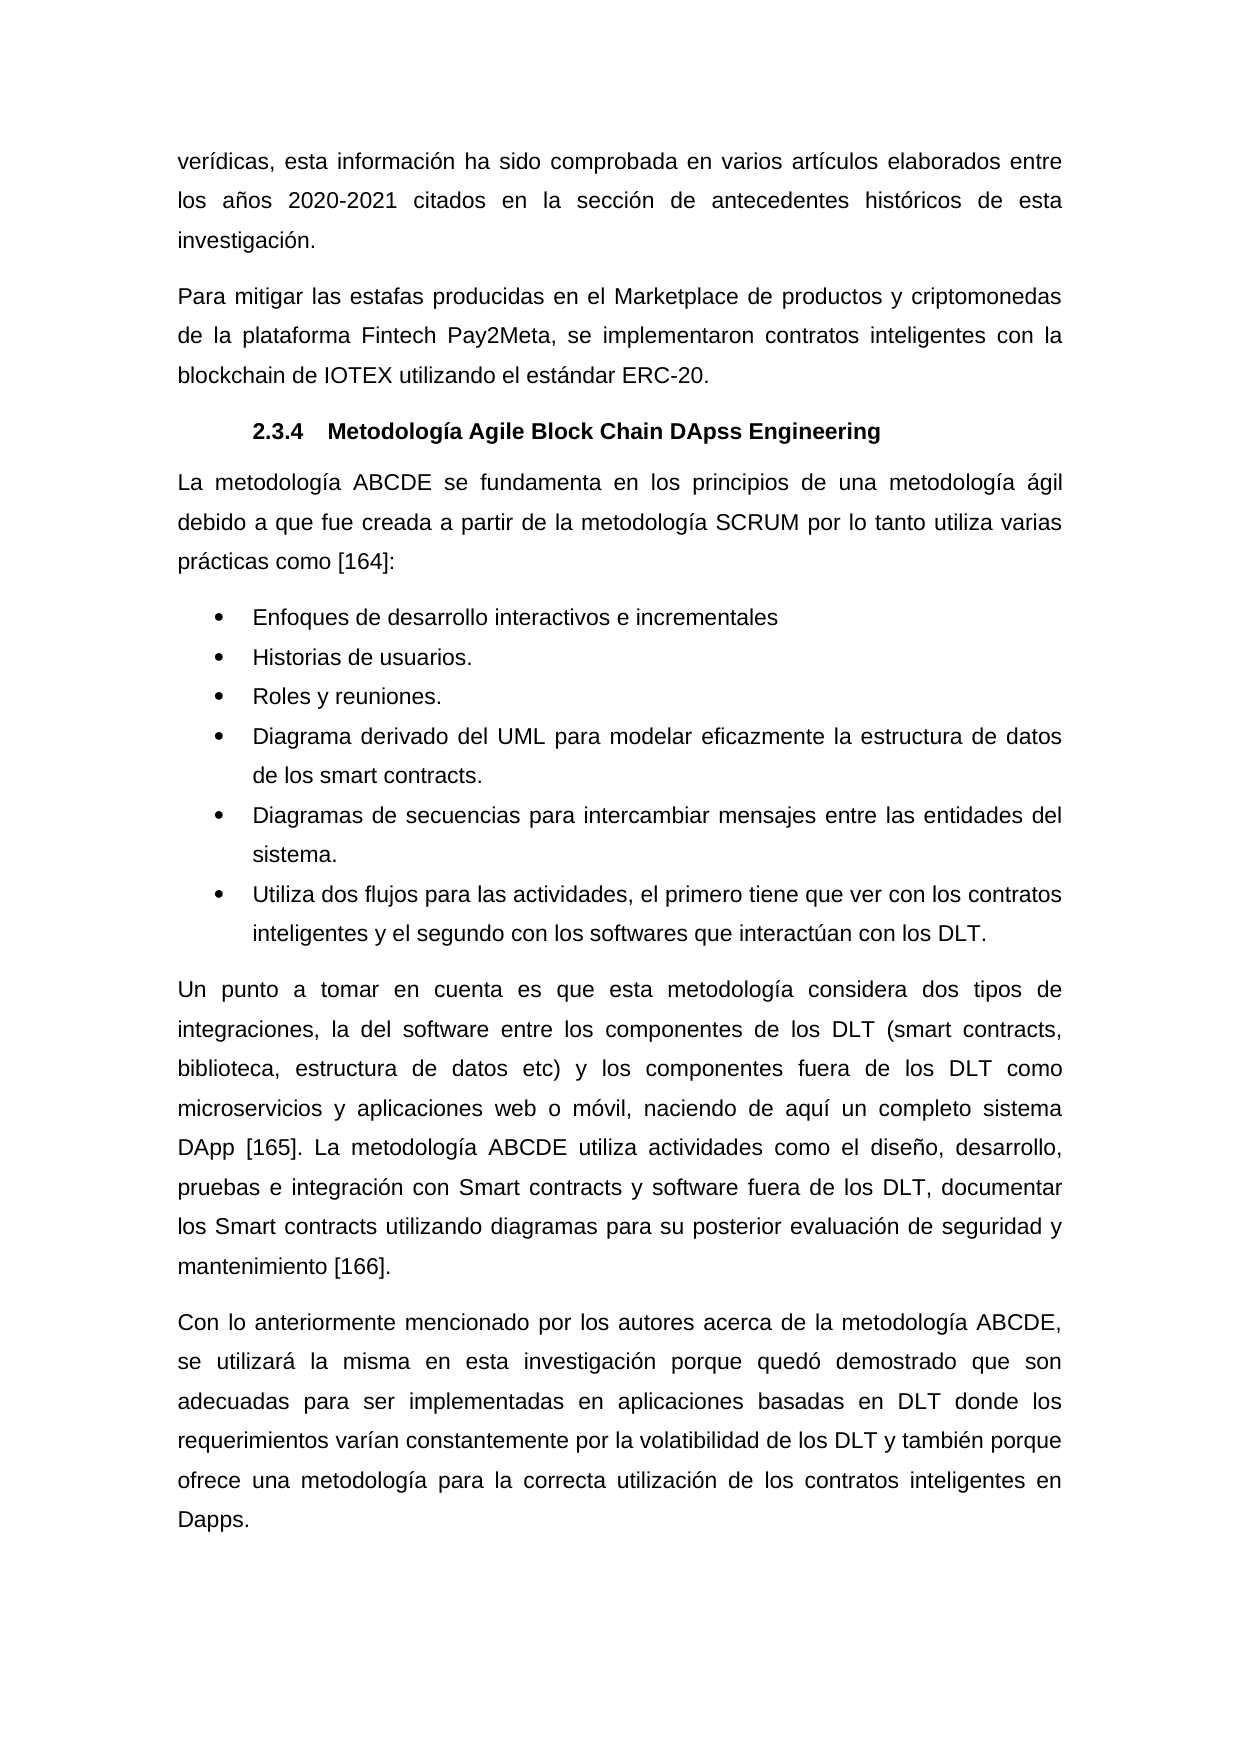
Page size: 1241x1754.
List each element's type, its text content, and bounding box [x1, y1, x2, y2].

text La metodología ABCDE se fundamenta en los principios de una metodología ágil debido a que fue creada a partir de la metodología SCRUM por lo tanto utiliza varias prácticas como : [177, 469, 1063, 574]
list Metodología Agile Block Chain DApss Engineering [252, 418, 1063, 444]
text Un punto a tomar en cuenta es que esta metodología considera dos tipos de integraciones, la del software entre los componentes de los DLT (smart contracts, biblioteca, estructura de datos etc) y los componentes fuera de los DLT como microservicios y aplicaciones web o móvil, naciendo de aquí un completo sistema DApp . La metodología ABCDE utiliza actividades como el diseño, desarrollo, pruebas e integración con Smart contracts y software fuera de los DLT, documentar los Smart contracts utilizando diagramas para su posterior evaluación de seguridad y mantenimiento . [177, 976, 1063, 1279]
list Utiliza dos flujos para las actividades, el primero tiene que ver con los contratos inteligentes y el segundo con los softwares que interactúan con los DLT. [215, 881, 1063, 946]
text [177, 148, 1063, 253]
text Para mitigar las estafas producidas en el Marketplace de productos y criptomonedas de la plataforma Fintech Pay2Meta, se implementaron contratos inteligentes con la blockchain de IOTEX utilizando el estándar ERC-20. [177, 283, 1063, 388]
list Diagramas de secuencias para intercambiar mensajes entre las entidades del sistema. [215, 802, 1063, 867]
list Enfoques de desarrollo interactivos e incrementales [215, 604, 1063, 631]
list Roles y reuniones. [215, 683, 1063, 709]
list Historias de usuarios. [215, 644, 1063, 670]
list Diagrama derivado del UML para modelar eficazmente la estructura de datos de los smart contracts. [215, 723, 1063, 788]
text Con lo anteriormente mencionado por los autores acerca de la metodología ABCDE, se utilizará la misma en esta investigación porque quedó demostrado que son adecuadas para ser implementadas en aplicaciones basadas en DLT donde los requerimientos varían constantemente por la volatibilidad de los DLT y también porque ofrece una metodología para la correcta utilización de los contratos inteligentes en Dapps. [177, 1309, 1063, 1532]
